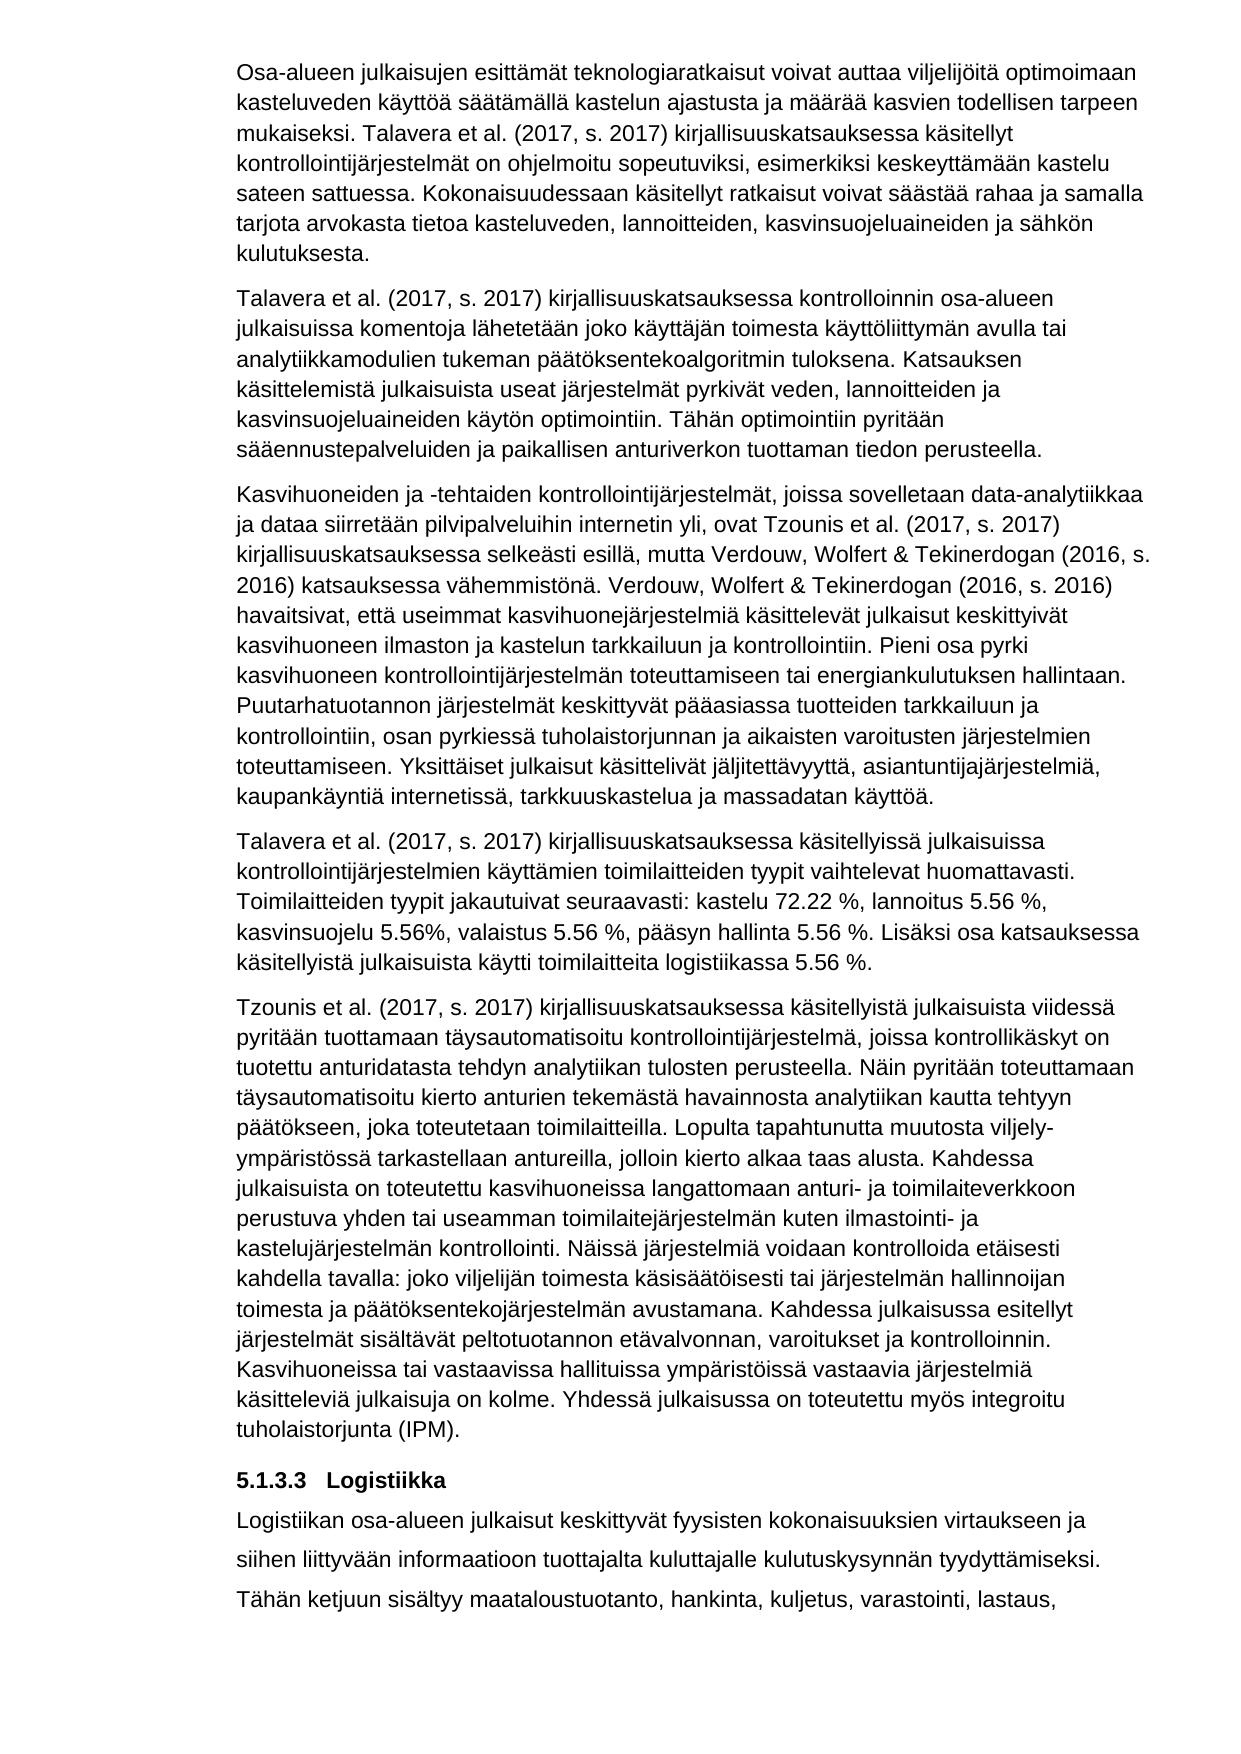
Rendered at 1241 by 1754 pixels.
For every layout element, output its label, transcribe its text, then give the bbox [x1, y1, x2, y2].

text Talavera et al. (2017, s. 2017) kirjallisuuskatsauksessa käsitellyissä julkaisuissa kontrollointijärjestelmien käyttämien toimilaitteiden tyypit vaihtelevat huomattavasti. Toimilaitteiden tyypit jakautuivat seuraavasti: kastelu 72.22 %, lannoitus 5.56 %, kasvinsuojelu 5.56%, valaistus 5.56 %, pääsyn hallinta 5.56 %. Lisäksi osa katsauksessa käsitellyistä julkaisuista käytti toimilaitteita logistiikassa 5.56 %. [236, 828, 1152, 975]
subtitle Logistiikka [236, 1467, 1152, 1494]
text Tzounis et al. (2017, s. 2017) kirjallisuuskatsauksessa käsitellyistä julkaisuista viidessä pyritään tuottamaan täysautomatisoitu kontrollointijärjestelmä, joissa kontrollikäskyt on tuotettu anturidatasta tehdyn analytiikan tulosten perusteella. Näin pyritään toteuttamaan täysautomatisoitu kierto anturien tekemästä havainnosta analytiikan kautta tehtyyn päätökseen, joka toteutetaan toimilaitteilla. Lopulta tapahtunutta muutosta viljely-ympäristössä tarkastellaan antureilla, jolloin kierto alkaa taas alusta. Kahdessa julkaisuista on toteutettu kasvihuoneissa langattomaan anturi- ja toimilaiteverkkoon perustuva yhden tai useamman toimilaitejärjestelmän kuten ilmastointi- ja kastelujärjestelmän kontrollointi. Näissä järjestelmiä voidaan kontrolloida etäisesti kahdella tavalla: joko viljelijän toimesta käsisäätöisesti tai järjestelmän hallinnoijan toimesta ja päätöksentekojärjestelmän avustamana. Kahdessa julkaisussa esitellyt järjestelmät sisältävät peltotuotannon etävalvonnan, varoitukset ja kontrolloinnin. Kasvihuoneissa tai vastaavissa hallituissa ympäristöissä vastaavia järjestelmiä käsitteleviä julkaisuja on kolme. Yhdessä julkaisussa on toteutettu myös integroitu tuholaistorjunta (IPM). [236, 993, 1152, 1443]
text Osa-alueen julkaisujen esittämät teknologiaratkaisut voivat auttaa viljelijöitä optimoimaan kasteluveden käyttöä säätämällä kastelun ajastusta ja määrää kasvien todellisen tarpeen mukaiseksi. Talavera et al. (2017, s. 2017) kirjallisuuskatsauksessa käsitellyt kontrollointijärjestelmät on ohjelmoitu sopeutuviksi, esimerkiksi keskeyttämään kastelu sateen sattuessa. Kokonaisuudessaan käsitellyt ratkaisut voivat säästää rahaa ja samalla tarjota arvokasta tietoa kasteluveden, lannoitteiden, kasvinsuojeluaineiden ja sähkön kulutuksesta. [236, 59, 1152, 267]
text Talavera et al. (2017, s. 2017) kirjallisuuskatsauksessa kontrolloinnin osa-alueen julkaisuissa komentoja lähetetään joko käyttäjän toimesta käyttöliittymän avulla tai analytiikkamodulien tukeman päätöksentekoalgoritmin tuloksena. Katsauksen käsittelemistä julkaisuista useat järjestelmät pyrkivät veden, lannoitteiden ja kasvinsuojeluaineiden käytön optimointiin. Tähän optimointiin pyritään sääennustepalveluiden ja paikallisen anturiverkon tuottaman tiedon perusteella. [236, 285, 1152, 462]
text Kasvihuoneiden ja -tehtaiden kontrollointijärjestelmät, joissa sovelletaan data-analytiikkaa ja dataa siirretään pilvipalveluihin internetin yli, ovat Tzounis et al. (2017, s. 2017) kirjallisuuskatsauksessa selkeästi esillä, mutta Verdouw, Wolfert & Tekinerdogan (2016, s. 2016) katsauksessa vähemmistönä. Verdouw, Wolfert & Tekinerdogan (2016, s. 2016) havaitsivat, että useimmat kasvihuonejärjestelmiä käsittelevät julkaisut keskittyivät kasvihuoneen ilmaston ja kastelun tarkkailuun ja kontrollointiin. Pieni osa pyrki kasvihuoneen kontrollointijärjestelmän toteuttamiseen tai energiankulutuksen hallintaan. Puutarhatuotannon järjestelmät keskittyvät pääasiassa tuotteiden tarkkailuun ja kontrollointiin, osan pyrkiessä tuholaistorjunnan ja aikaisten varoitusten järjestelmien toteuttamiseen. Yksittäiset julkaisut käsittelivät jäljitettävyyttä, asiantuntijajärjestelmiä, kaupankäyntiä internetissä, tarkkuuskastelua ja massadatan käyttöä. [236, 481, 1152, 809]
